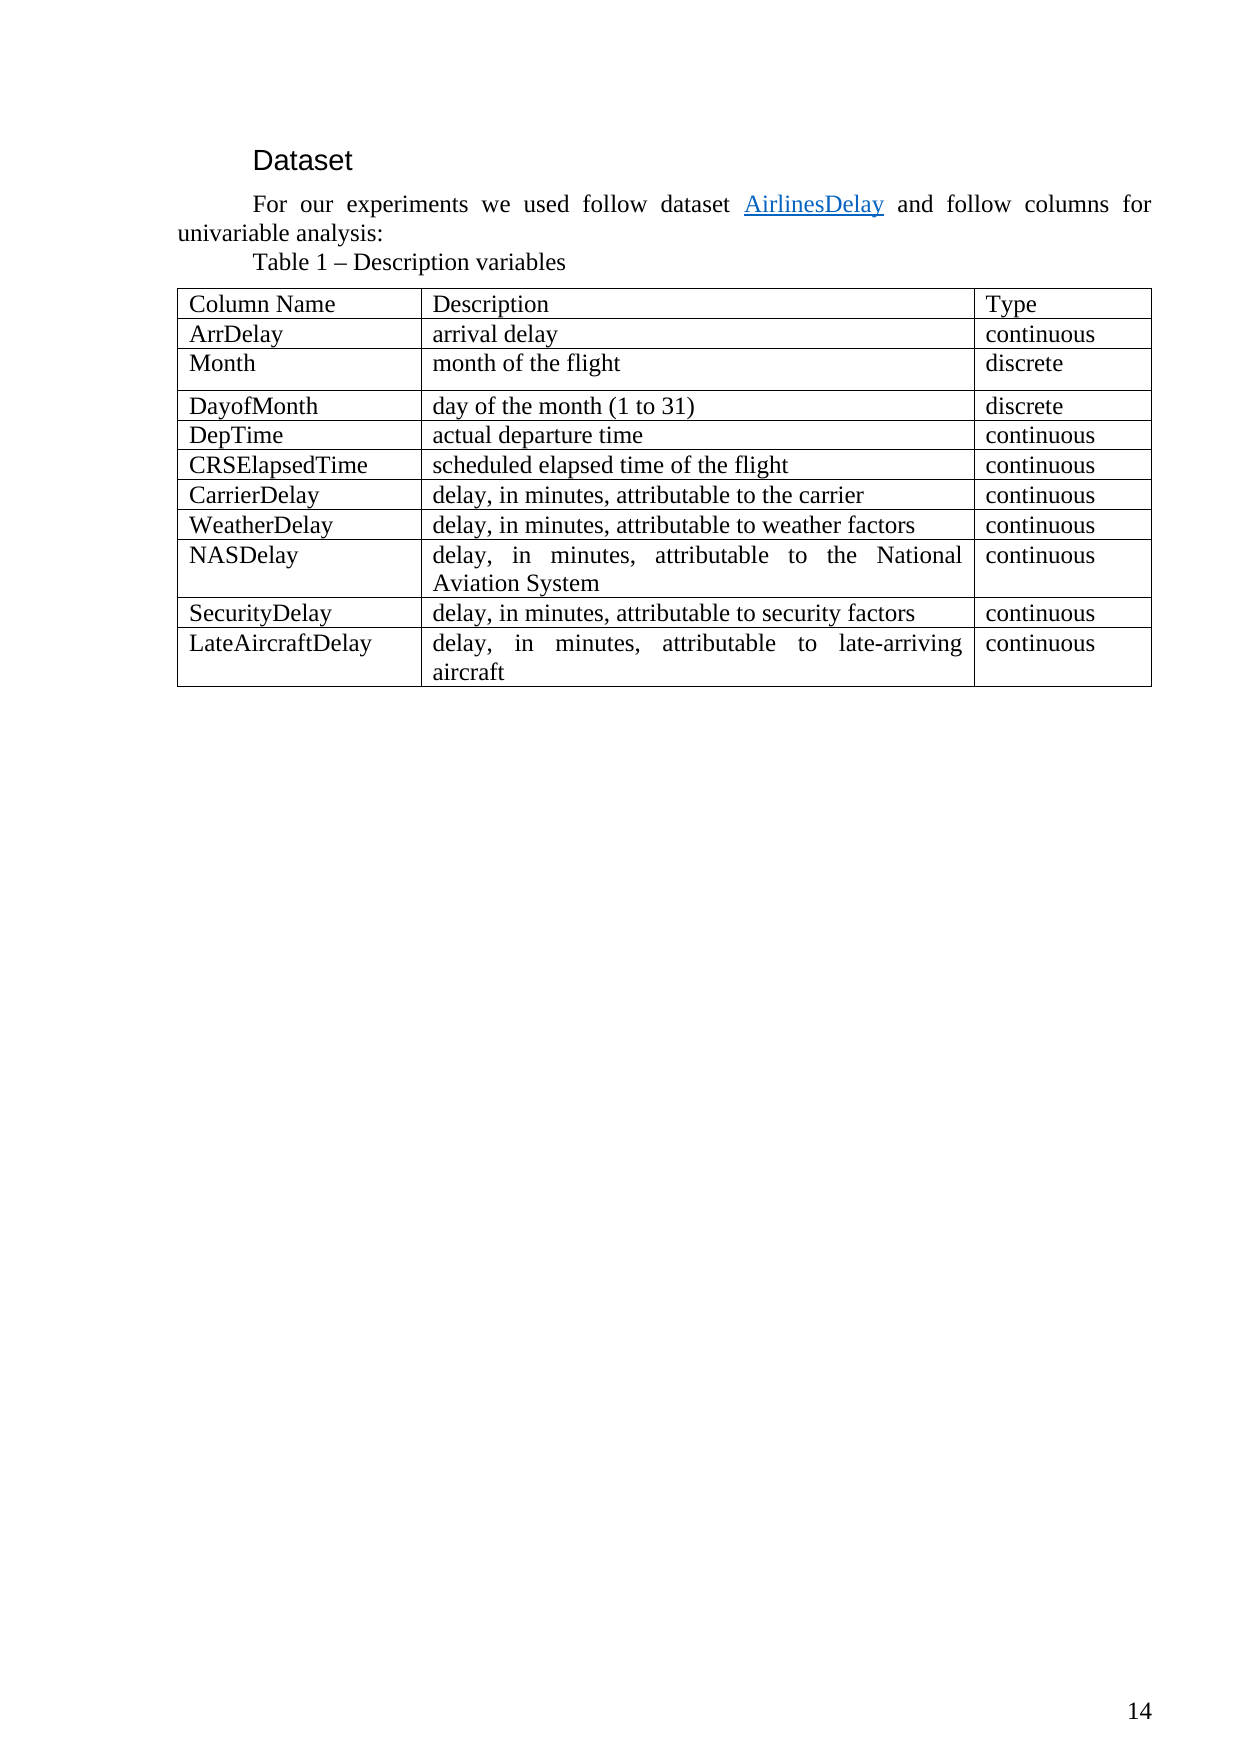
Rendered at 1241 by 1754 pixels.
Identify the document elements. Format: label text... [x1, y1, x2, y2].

table_cell discrete [975, 349, 1151, 390]
table_cell continuous [975, 421, 1151, 449]
table_cell SecurityDelay [178, 598, 421, 627]
table_cell CRSElapsedTime [178, 450, 421, 479]
table_cell Month [178, 349, 421, 390]
text Table 1 ‒ Description variables [177, 247, 1152, 275]
table_cell CarrierDelay [178, 480, 421, 509]
table_cell NASDelay [178, 540, 421, 597]
table_cell delay, in minutes, attributable to late-arriving aircraft [422, 628, 974, 686]
table_cell continuous [975, 450, 1151, 479]
table_cell day of the month (1 to 31) [422, 391, 974, 419]
table_cell ArrDelay [178, 319, 421, 347]
table_cell delay, in minutes, attributable to the carrier [422, 480, 974, 509]
table_header Column Name [178, 289, 421, 318]
text For our experiments we used follow dataset AirlinesDelay and follow columns for univariable analysis: [177, 189, 1152, 247]
table_cell arrival delay [422, 319, 974, 347]
table_cell continuous [975, 628, 1151, 686]
table_cell DepTime [178, 421, 421, 449]
table_cell continuous [975, 540, 1151, 597]
table_cell WeatherDelay [178, 510, 421, 539]
table_cell scheduled elapsed time of the flight [422, 450, 974, 479]
table_cell delay, in minutes, attributable to weather factors [422, 510, 974, 539]
table_header Description [422, 289, 974, 318]
table_cell continuous [975, 598, 1151, 627]
subtitle Dataset [177, 143, 1152, 177]
table_cell actual departure time [422, 421, 974, 449]
table_header Type [975, 289, 1151, 318]
table_cell month of the flight [422, 349, 974, 390]
table_cell continuous [975, 480, 1151, 509]
table_cell delay, in minutes, attributable to the National Aviation System [422, 540, 974, 597]
table_cell continuous [975, 319, 1151, 347]
table_cell LateAircraftDelay [178, 628, 421, 686]
table_cell continuous [975, 510, 1151, 539]
table_cell discrete [975, 391, 1151, 419]
table_cell DayofMonth [178, 391, 421, 419]
table_cell delay, in minutes, attributable to security factors [422, 598, 974, 627]
